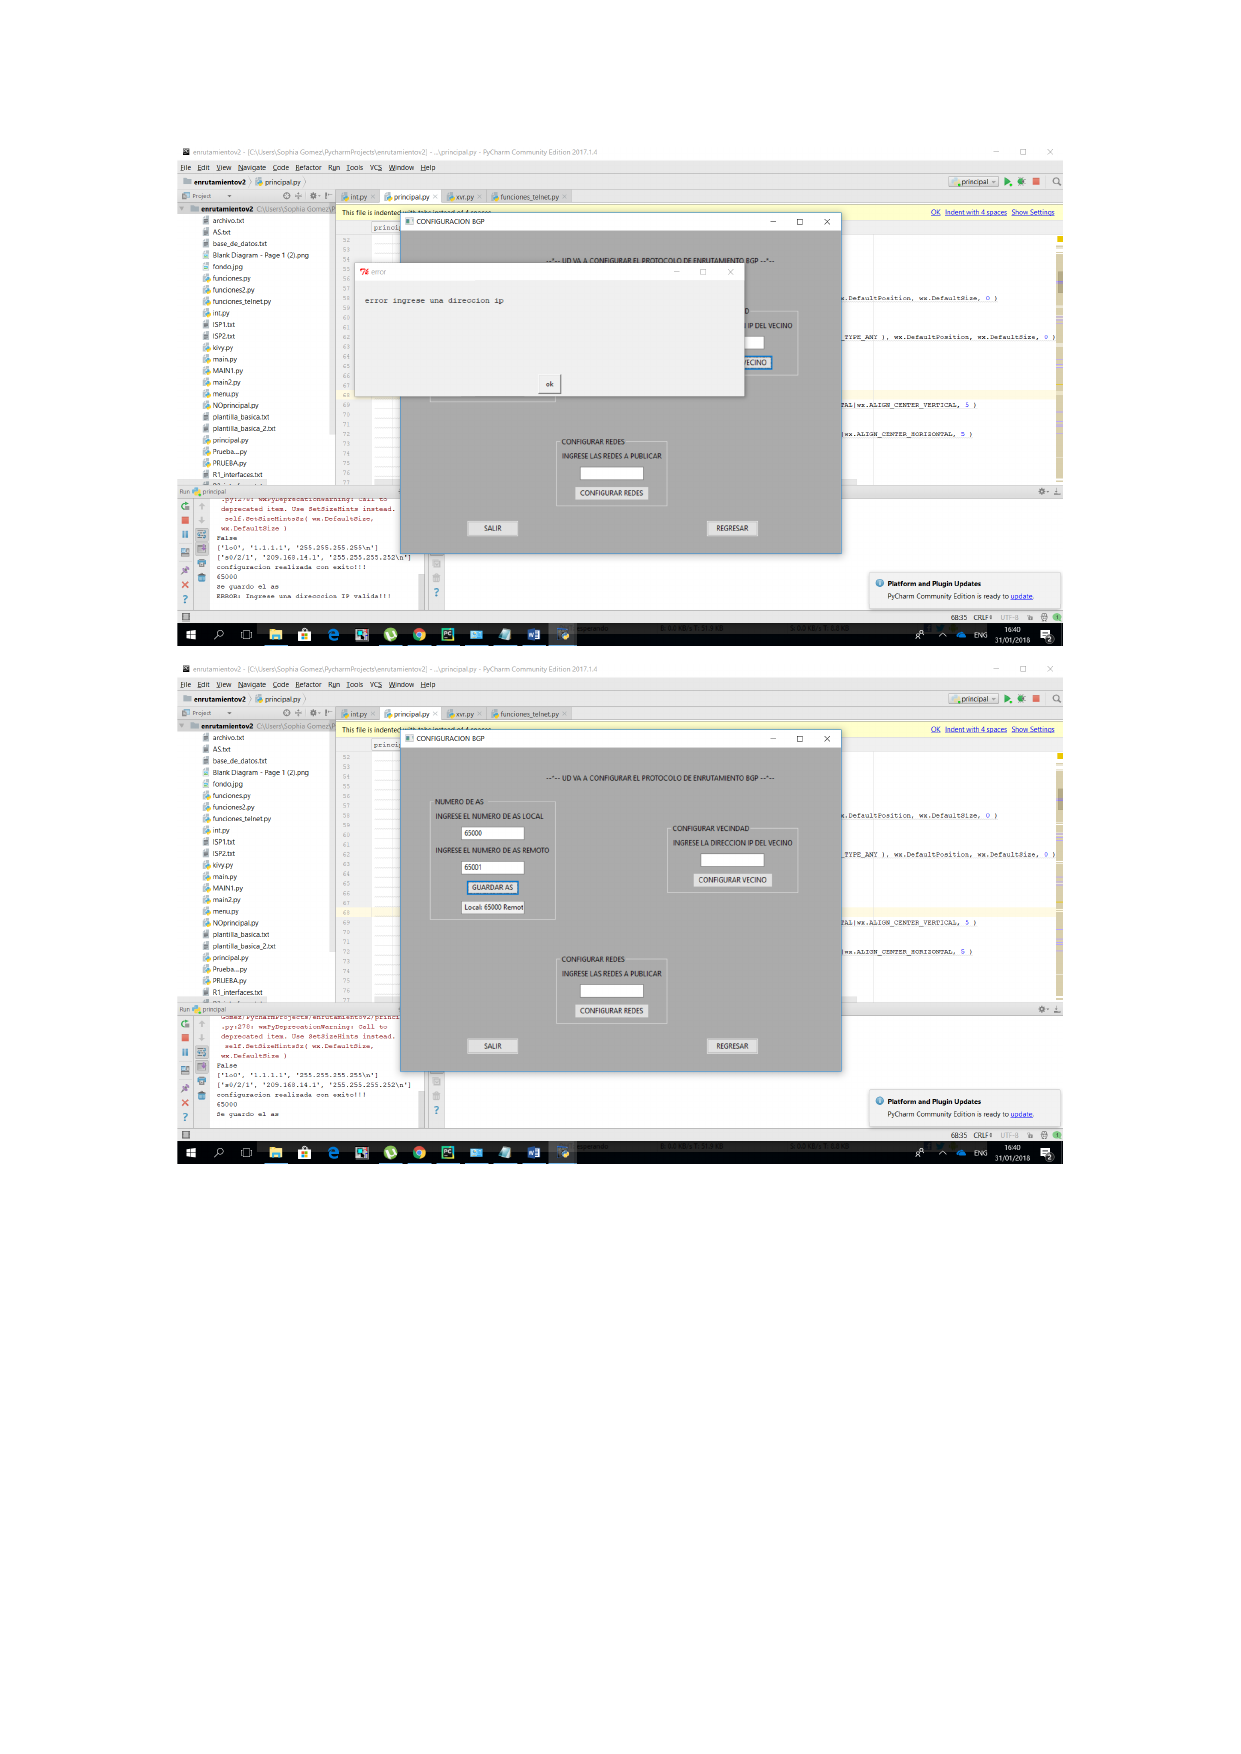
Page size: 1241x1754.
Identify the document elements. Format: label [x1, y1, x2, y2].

picture [177, 664, 1063, 1164]
picture [177, 147, 1063, 646]
